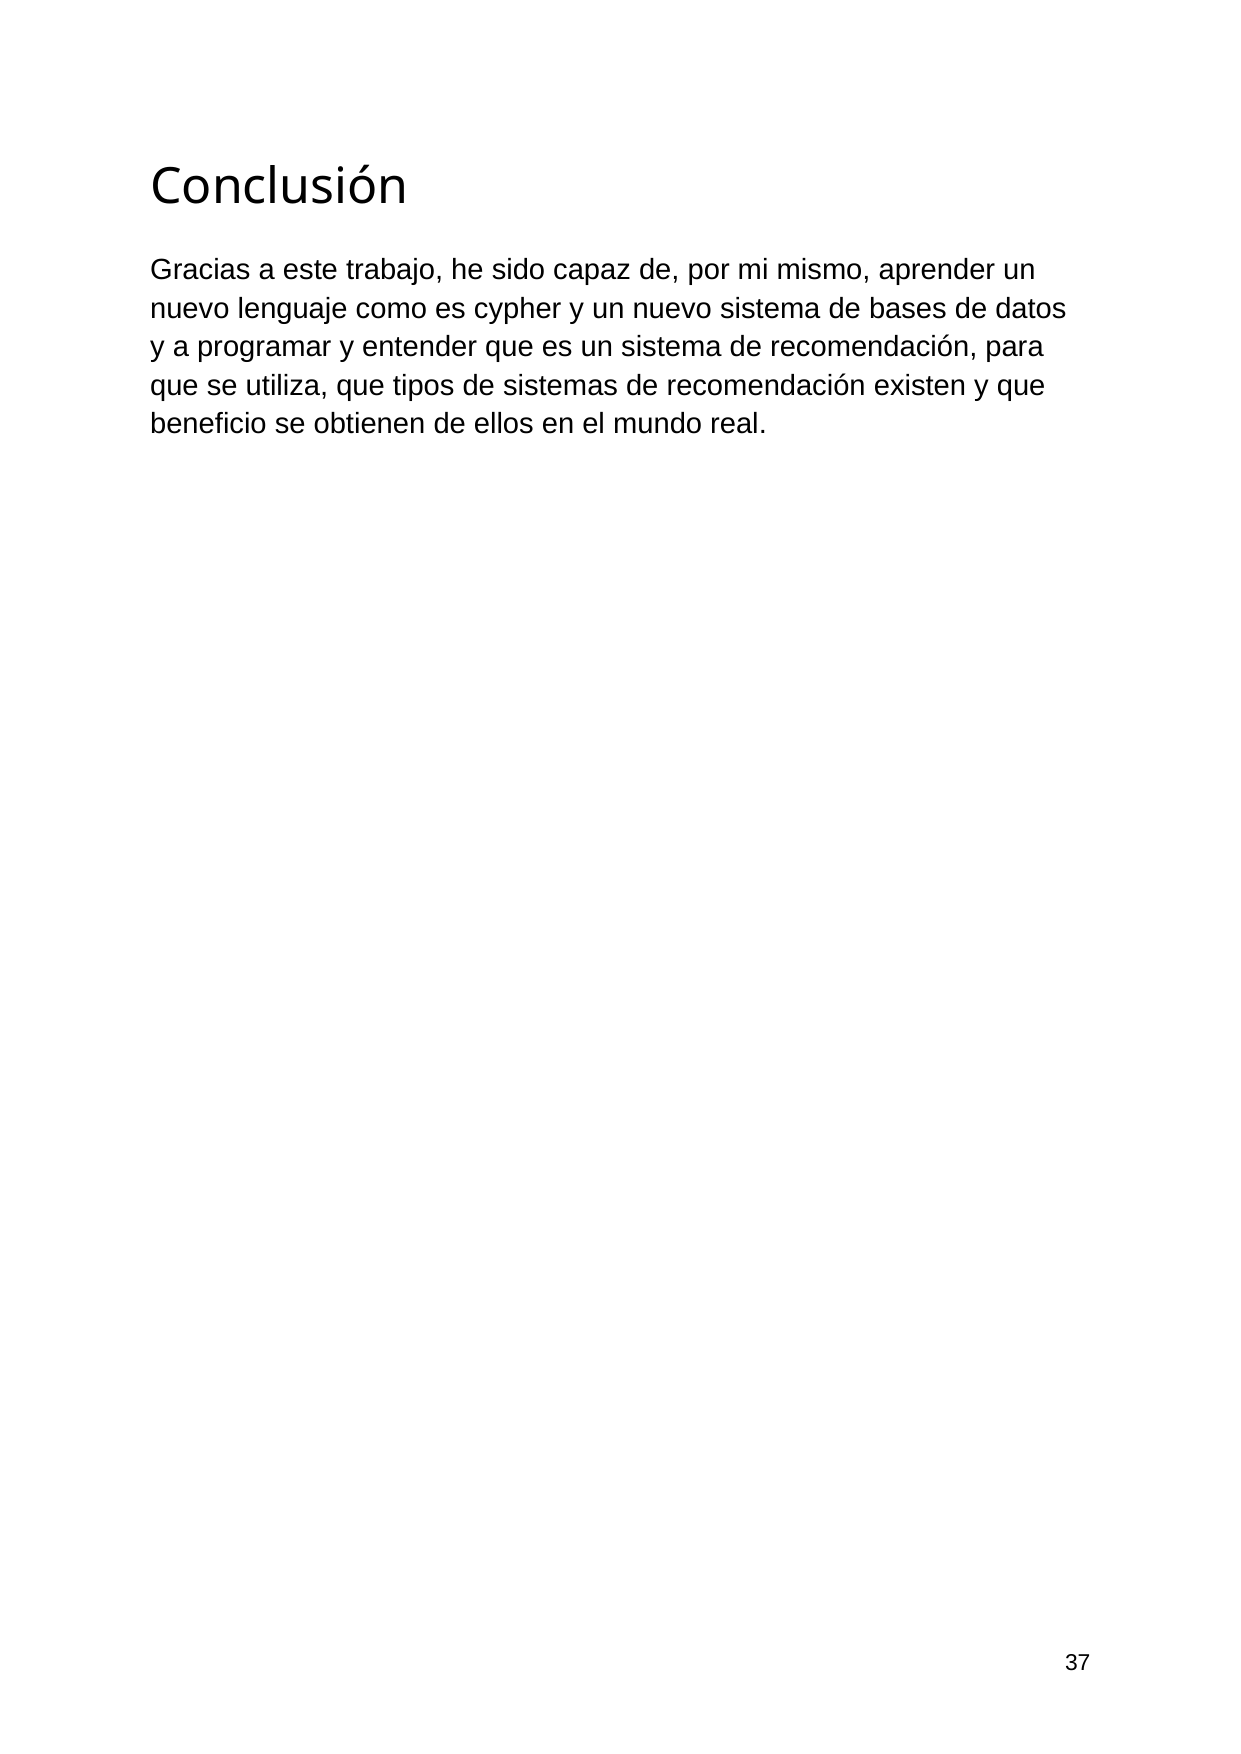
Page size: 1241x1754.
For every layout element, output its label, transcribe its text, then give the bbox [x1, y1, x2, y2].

text Gracias a este trabajo, he sido capaz de, por mi mismo, aprender un nuevo lenguaje como es cypher y un nuevo sistema de bases de datos y a programar y entender que es un sistema de recomendación, para que se utiliza, que tipos de sistemas de recomendación existen y que beneficio se obtienen de ellos en el mundo real. [150, 252, 1090, 440]
subtitle Conclusión [150, 150, 1090, 218]
